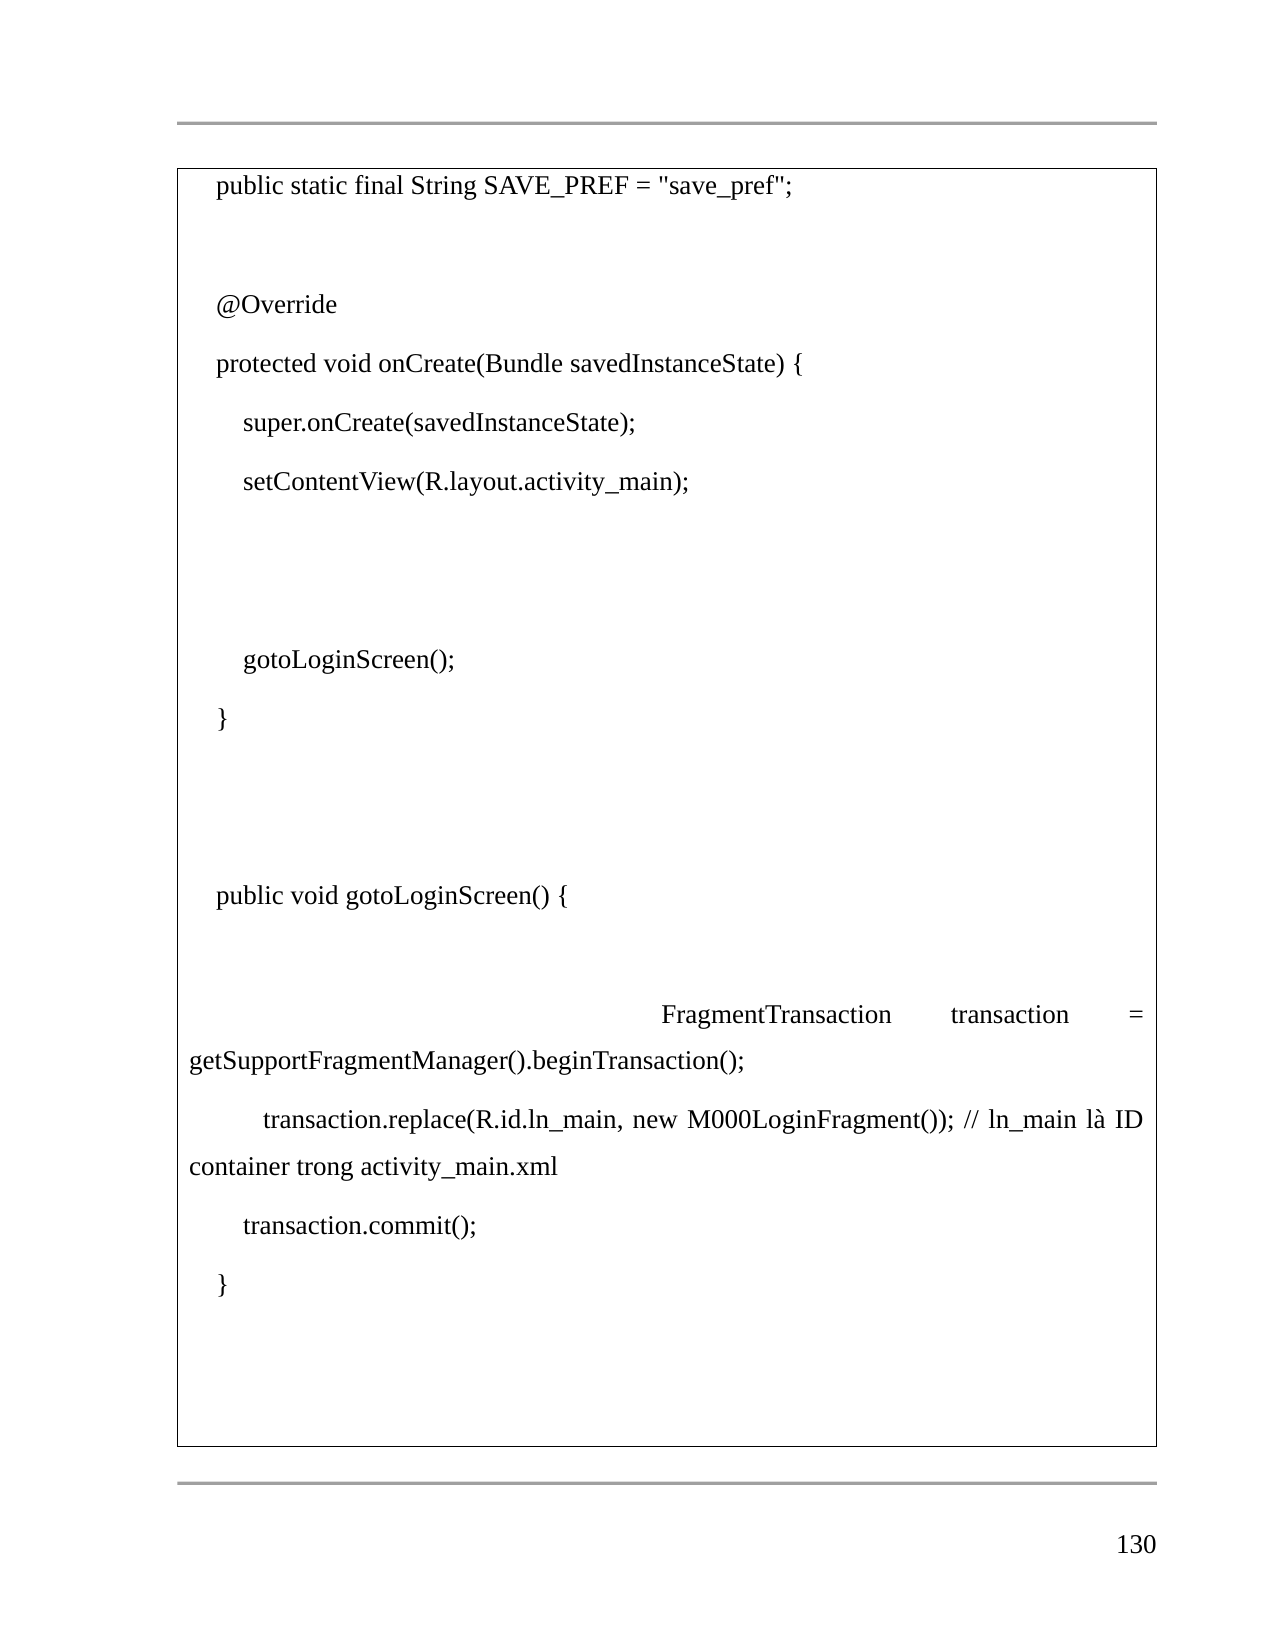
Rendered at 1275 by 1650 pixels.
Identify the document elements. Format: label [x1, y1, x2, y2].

table_header [178, 169, 1156, 1446]
